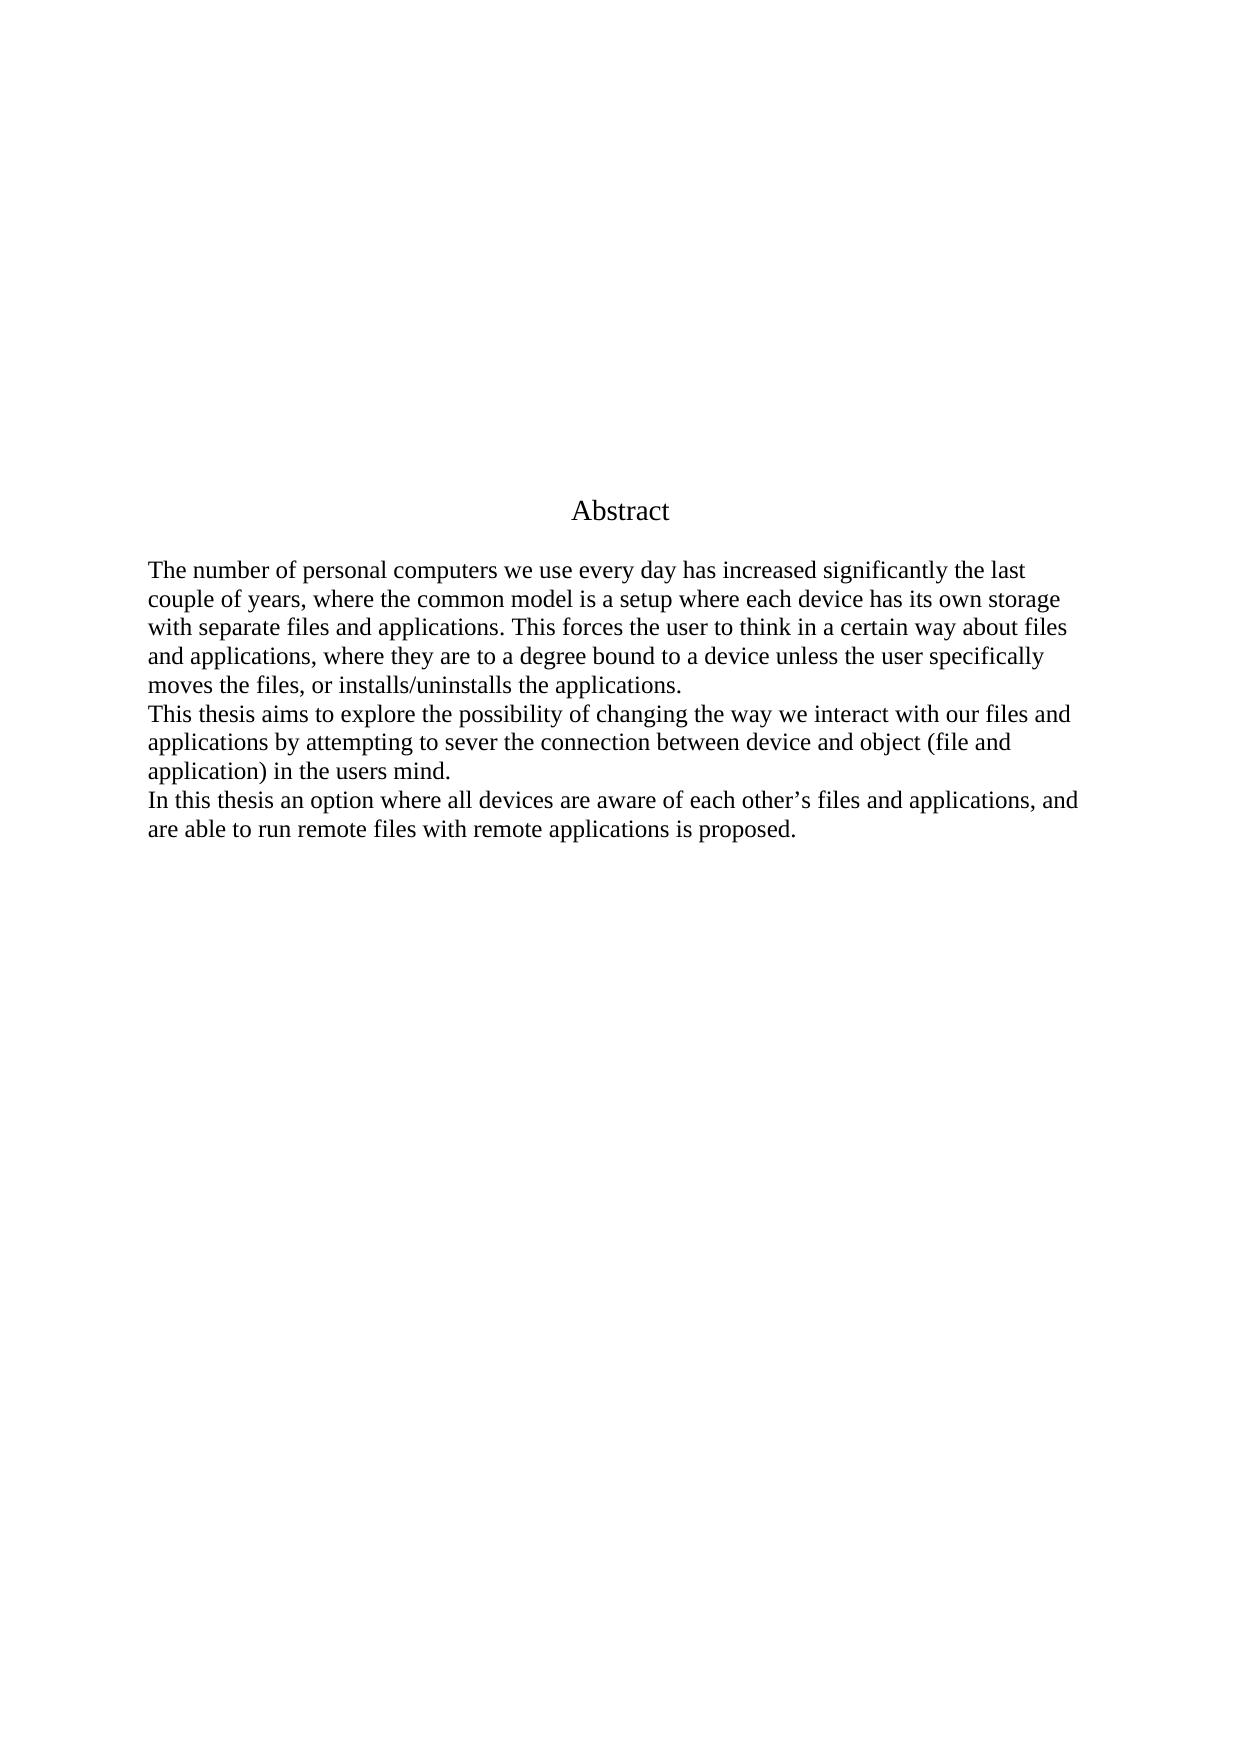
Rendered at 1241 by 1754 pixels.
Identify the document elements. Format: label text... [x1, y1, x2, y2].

text Abstract [148, 493, 1092, 526]
text The number of personal computers we use every day has increased significantly the last couple of years, where the common model is a setup where each device has its own storage with separate files and applications. This forces the user to think in a certain way about files and applications, where they are to a degree bound to a device unless the user specifically moves the files, or installs/uninstalls the applications. This thesis aims to explore the possibility of changing the way we interact with our files and applications by attempting to sever the connection between device and object (file and application) in the users mind. In this thesis an option where all devices are aware of each other’s files and applications, and are able to run remote files with remote applications is proposed. [148, 555, 1092, 842]
